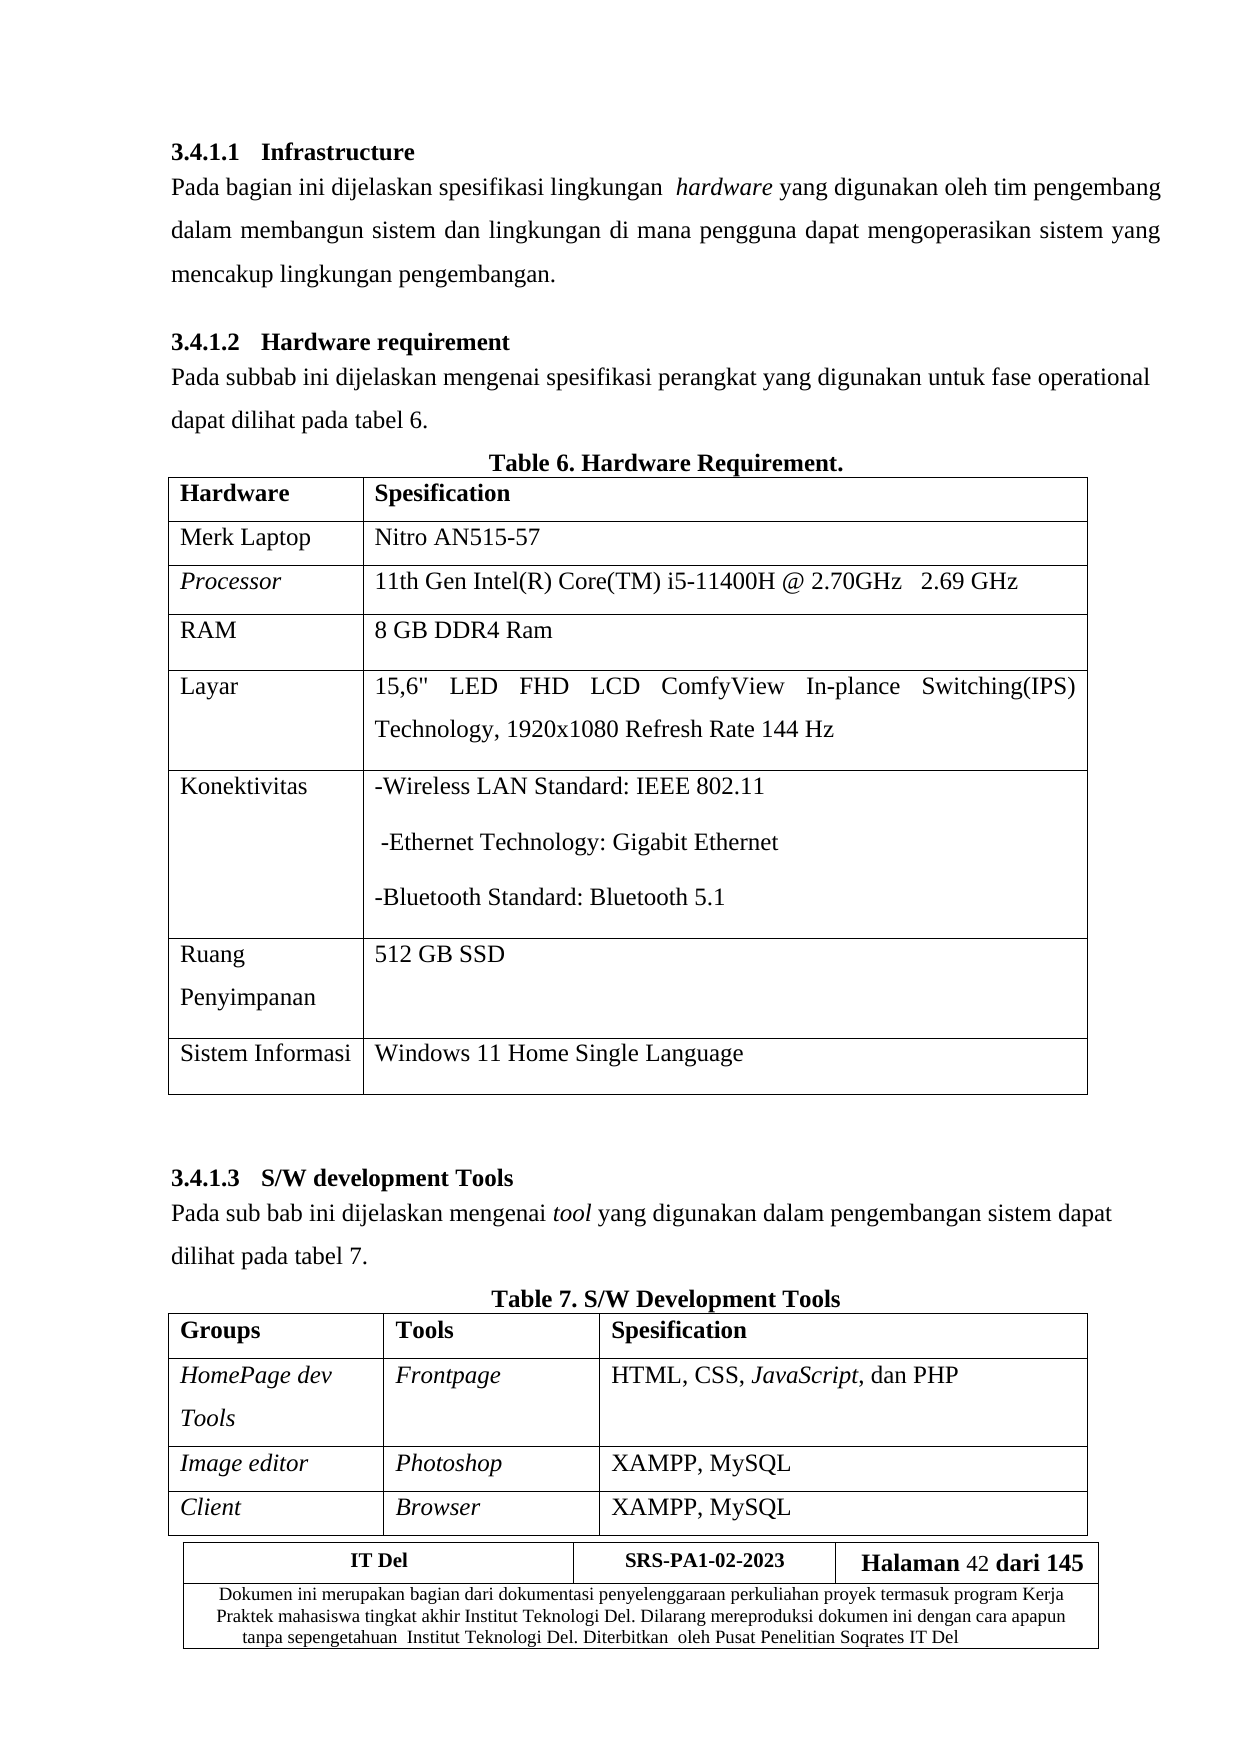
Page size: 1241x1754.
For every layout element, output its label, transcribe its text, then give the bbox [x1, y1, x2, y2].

table_header Groups [169, 1314, 383, 1358]
text Table 7. S/W Development Tools [171, 1284, 1161, 1313]
table_cell Processor [169, 566, 363, 614]
table_cell HomePage dev Tools [169, 1359, 383, 1446]
table_header Spesification [600, 1314, 1087, 1358]
table_cell Frontpage [384, 1359, 599, 1446]
table_header Hardware [169, 478, 363, 521]
text Table 6. Hardware Requirement. [171, 448, 1161, 477]
table_cell RAM [169, 615, 363, 670]
table_cell Windows 11 Home Single Language [364, 1039, 1087, 1094]
text Pada sub bab ini dijelaskan mengenai tool yang digunakan dalam pengembangan sistem dapat dilihat pada tabel 7. [171, 1198, 1161, 1270]
table_cell 512 GB SSD [364, 939, 1087, 1037]
table_cell Client [169, 1492, 383, 1535]
table_cell Image editor [169, 1447, 383, 1491]
table_cell Layar [169, 671, 363, 770]
table_cell Nitro AN515-57 [364, 522, 1087, 565]
table_cell Browser [384, 1492, 599, 1535]
table_cell Sistem Informasi [169, 1039, 363, 1094]
table_cell Konektivitas [169, 771, 363, 938]
subtitle Hardware requirement [171, 327, 1161, 356]
table_cell HTML, CSS, JavaScript, dan PHP [600, 1359, 1087, 1446]
text Pada bagian ini dijelaskan spesifikasi lingkungan hardware yang digunakan oleh tim pengembang dalam membangun sistem dan lingkungan di mana pengguna dapat mengoperasikan sistem yang mencakup lingkungan pengembangan. [171, 172, 1161, 287]
subtitle S/W development Tools [171, 1163, 1161, 1192]
table_cell XAMPP, MySQL [600, 1492, 1087, 1535]
table_cell Ruang Penyimpanan [169, 939, 363, 1037]
subtitle Infrastructure [171, 137, 1161, 166]
table_cell 8 GB DDR4 Ram [364, 615, 1087, 670]
table_header Tools [384, 1314, 599, 1358]
table_cell 11th Gen Intel(R) Core(TM) i5-11400H @ 2.70GHz 2.69 GHz [364, 566, 1087, 614]
table_cell -Wireless LAN Standard: IEEE 802.11 -Ethernet Technology: Gigabit Ethernet -Bluetooth Standard: Bluetooth 5.1 [364, 771, 1087, 938]
table_cell Photoshop [384, 1447, 599, 1491]
table_cell Merk Laptop [169, 522, 363, 565]
text Pada subbab ini dijelaskan mengenai spesifikasi perangkat yang digunakan untuk fase operational dapat dilihat pada tabel 6. [171, 362, 1161, 434]
table_cell 15,6" LED FHD LCD ComfyView In-plance Switching(IPS) Technology, 1920x1080 Refresh Rate 144 Hz [364, 671, 1087, 770]
table_cell XAMPP, MySQL [600, 1447, 1087, 1491]
table_header Spesification [364, 478, 1087, 521]
